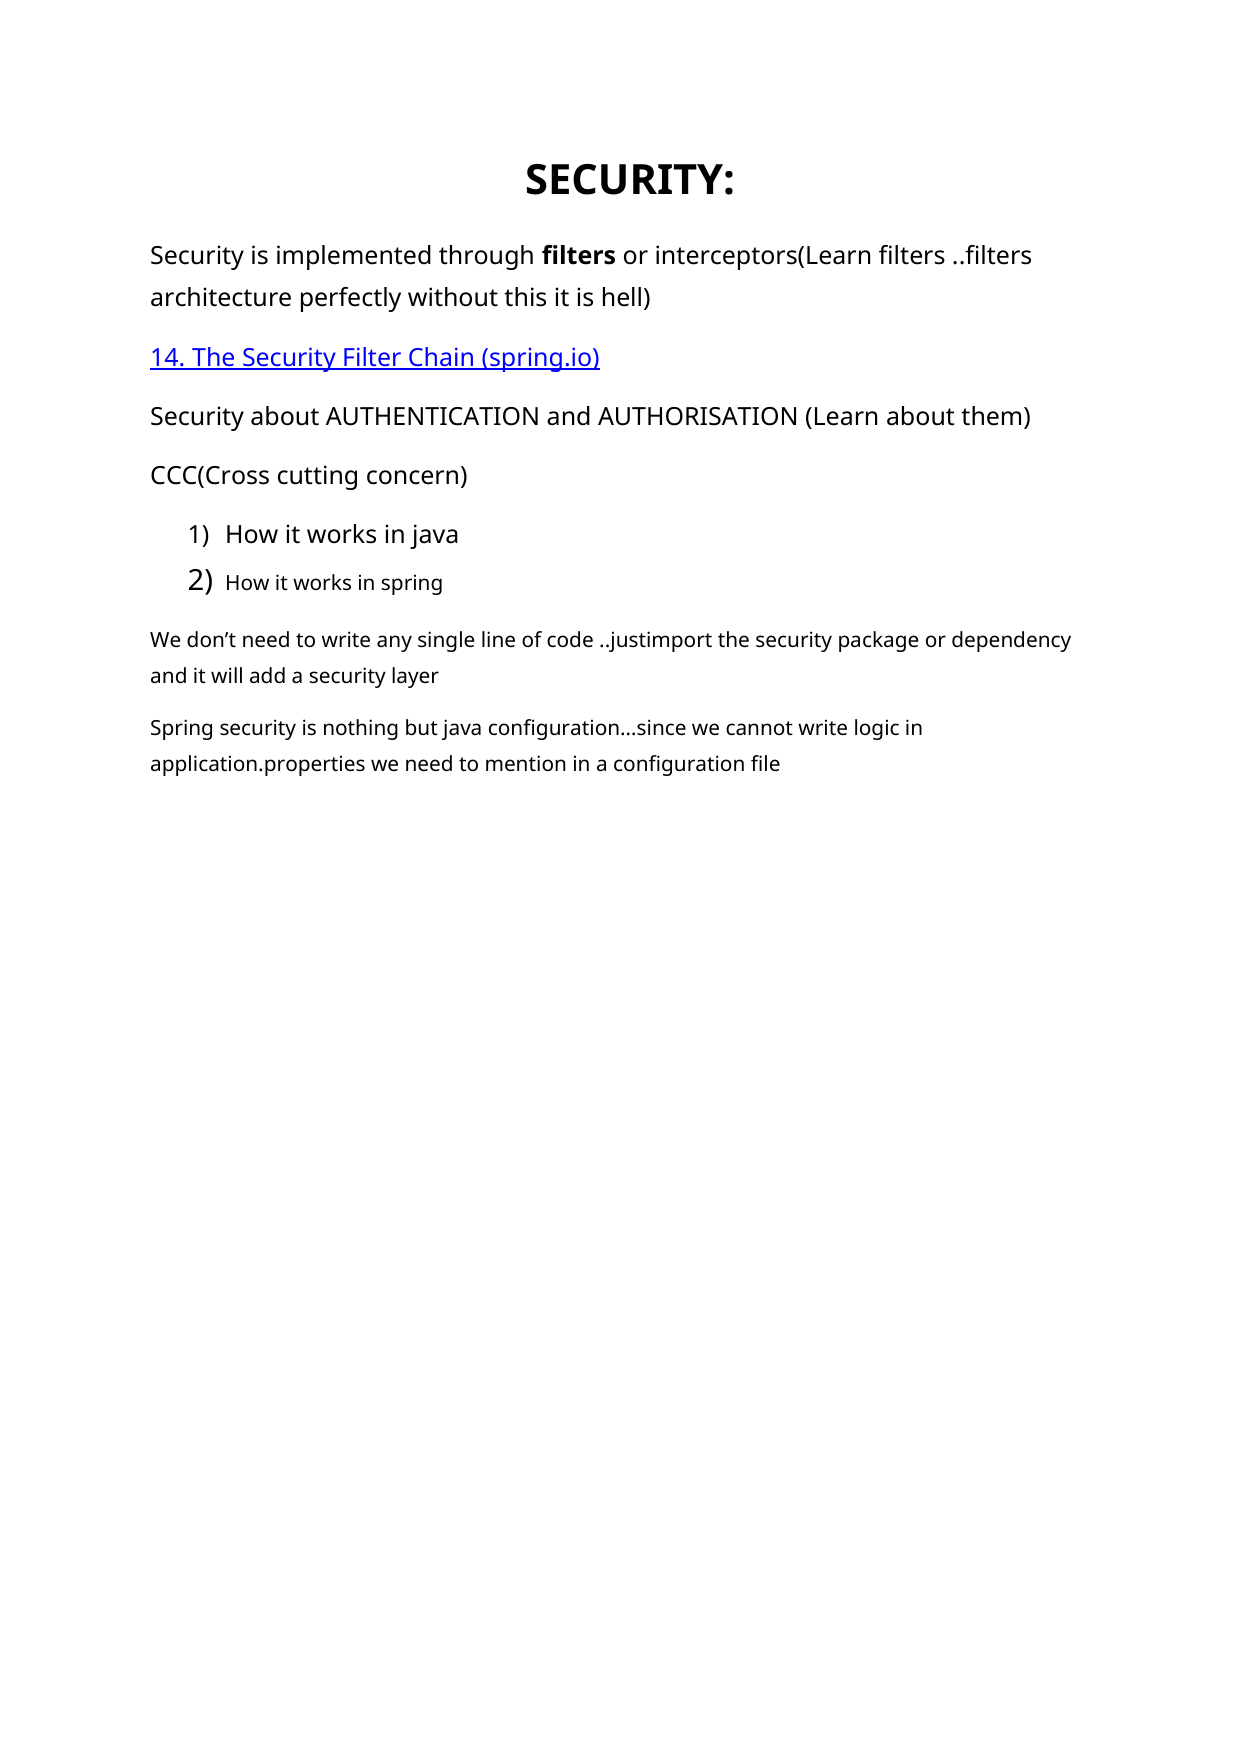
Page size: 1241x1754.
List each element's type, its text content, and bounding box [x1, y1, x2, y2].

list How it works in java [187, 517, 1090, 551]
text 14. The Security Filter Chain (spring.io) [150, 339, 1090, 373]
list How it works in spring [187, 559, 1090, 599]
text Security about AUTHENTICATION and AUTHORISATION (Learn about them) [150, 398, 1090, 432]
text SECURITY: [450, 150, 1090, 207]
text We don’t need to write any single line of code ..justimport the security package or dependency and it will add a security layer [150, 626, 1090, 689]
text Security is implemented through filters or interceptors(Learn filters ..filters architecture perfectly without this it is hell) [150, 238, 1090, 314]
text Spring security is nothing but java configuration…since we cannot write logic in application.properties we need to mention in a configuration file [150, 713, 1090, 777]
text CCC(Cross cutting concern) [150, 458, 1090, 492]
